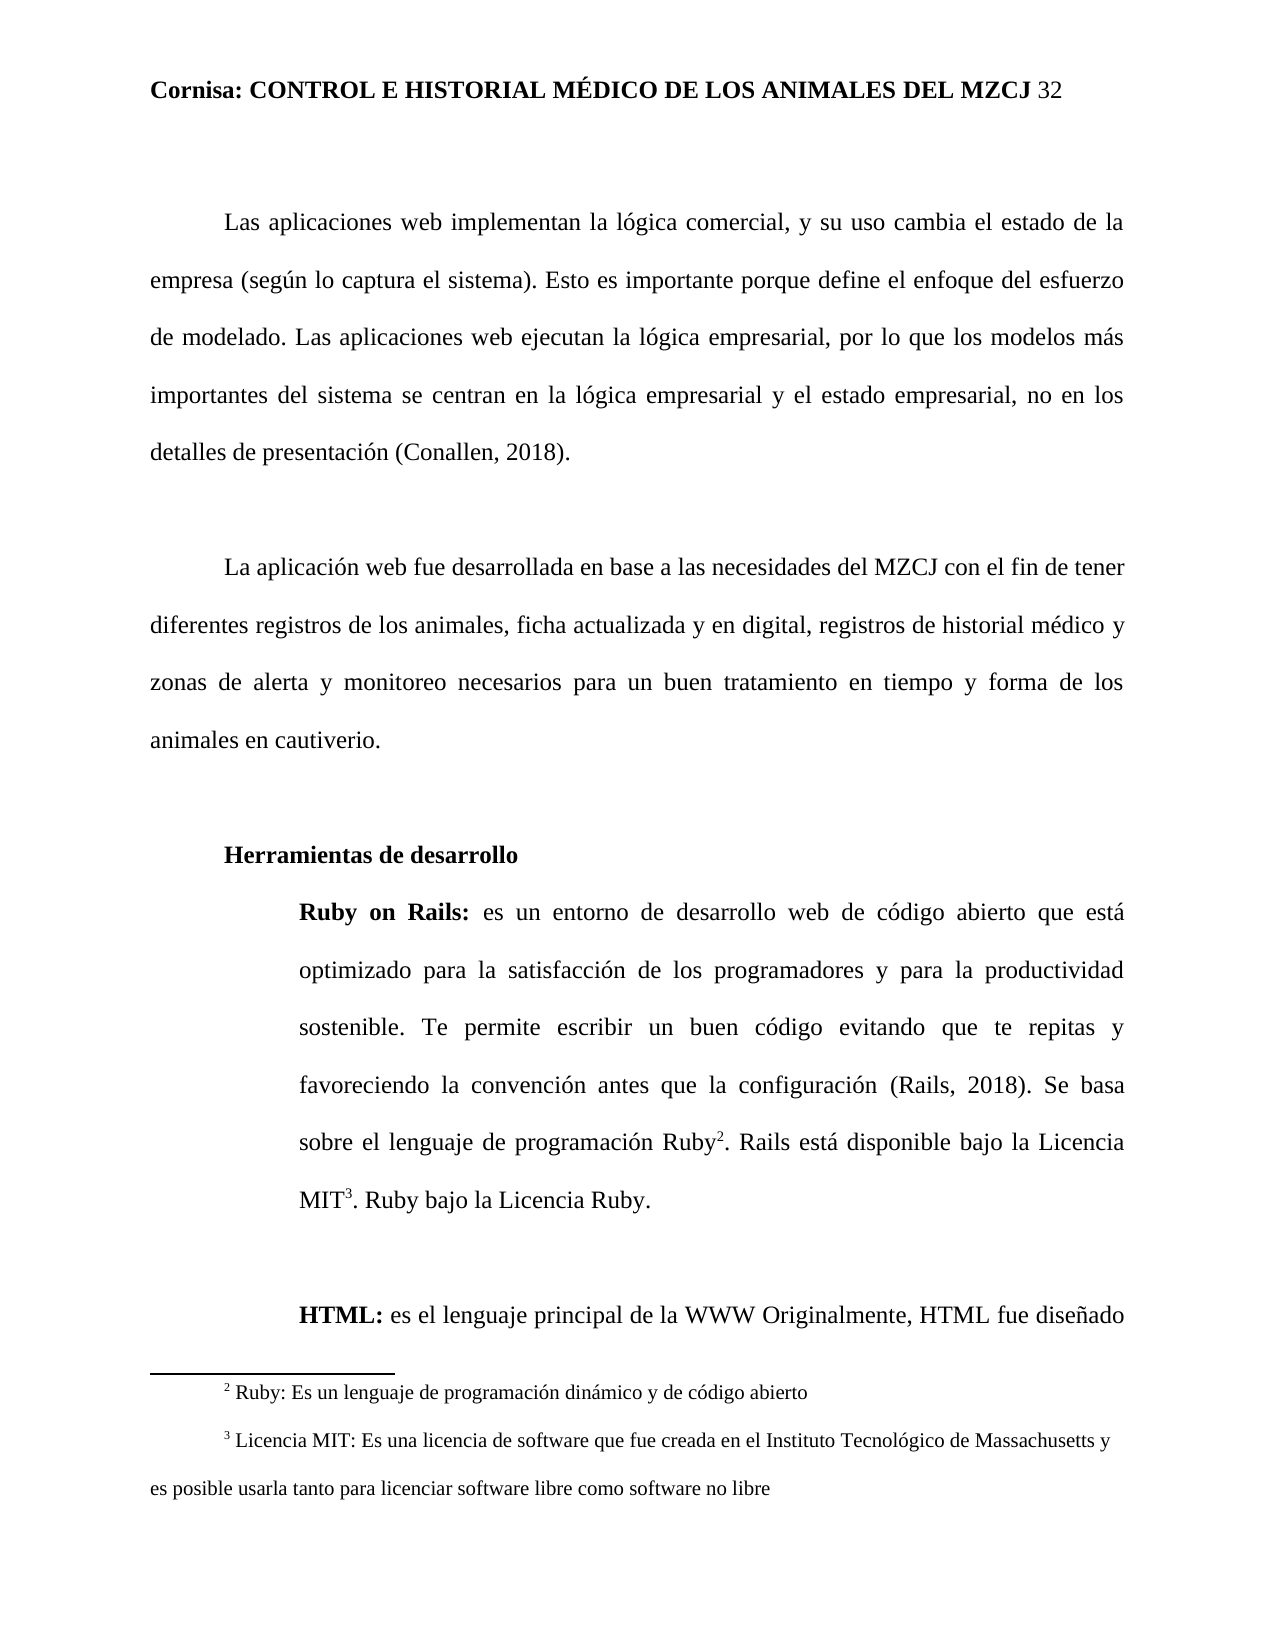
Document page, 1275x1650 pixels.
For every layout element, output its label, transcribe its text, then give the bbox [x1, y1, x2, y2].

text La aplicación web fue desarrollada en base a las necesidades del MZCJ con el fin de tener diferentes registros de los animales, ficha actualizada y en digital, registros de historial médico y zonas de alerta y monitoreo necesarios para un buen tratamiento en tiempo y forma de los animales en cautiverio. [150, 552, 1125, 754]
subtitle Herramientas de desarrollo [150, 840, 1125, 869]
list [299, 1300, 1125, 1329]
text Las aplicaciones web implementan la lógica comercial, y su uso cambia el estado de la empresa (según lo captura el sistema). Esto es importante porque define el enfoque del esfuerzo de modelado. Las aplicaciones web ejecutan la lógica empresarial, por lo que los modelos más importantes del sistema se centran en la lógica empresarial y el estado empresarial, no en los detalles de presentación . [150, 207, 1125, 466]
list Ruby on Rails: es un entorno de desarrollo web de código abierto que está optimizado para la satisfacción de los programadores y para la productividad sostenible. Te permite escribir un buen código evitando que te repitas y favoreciendo la convención antes que la configuración . Se basa sobre el lenguaje de programación Ruby. Rails está disponible bajo la Licencia MIT. Ruby bajo la Licencia Ruby. [299, 897, 1125, 1214]
